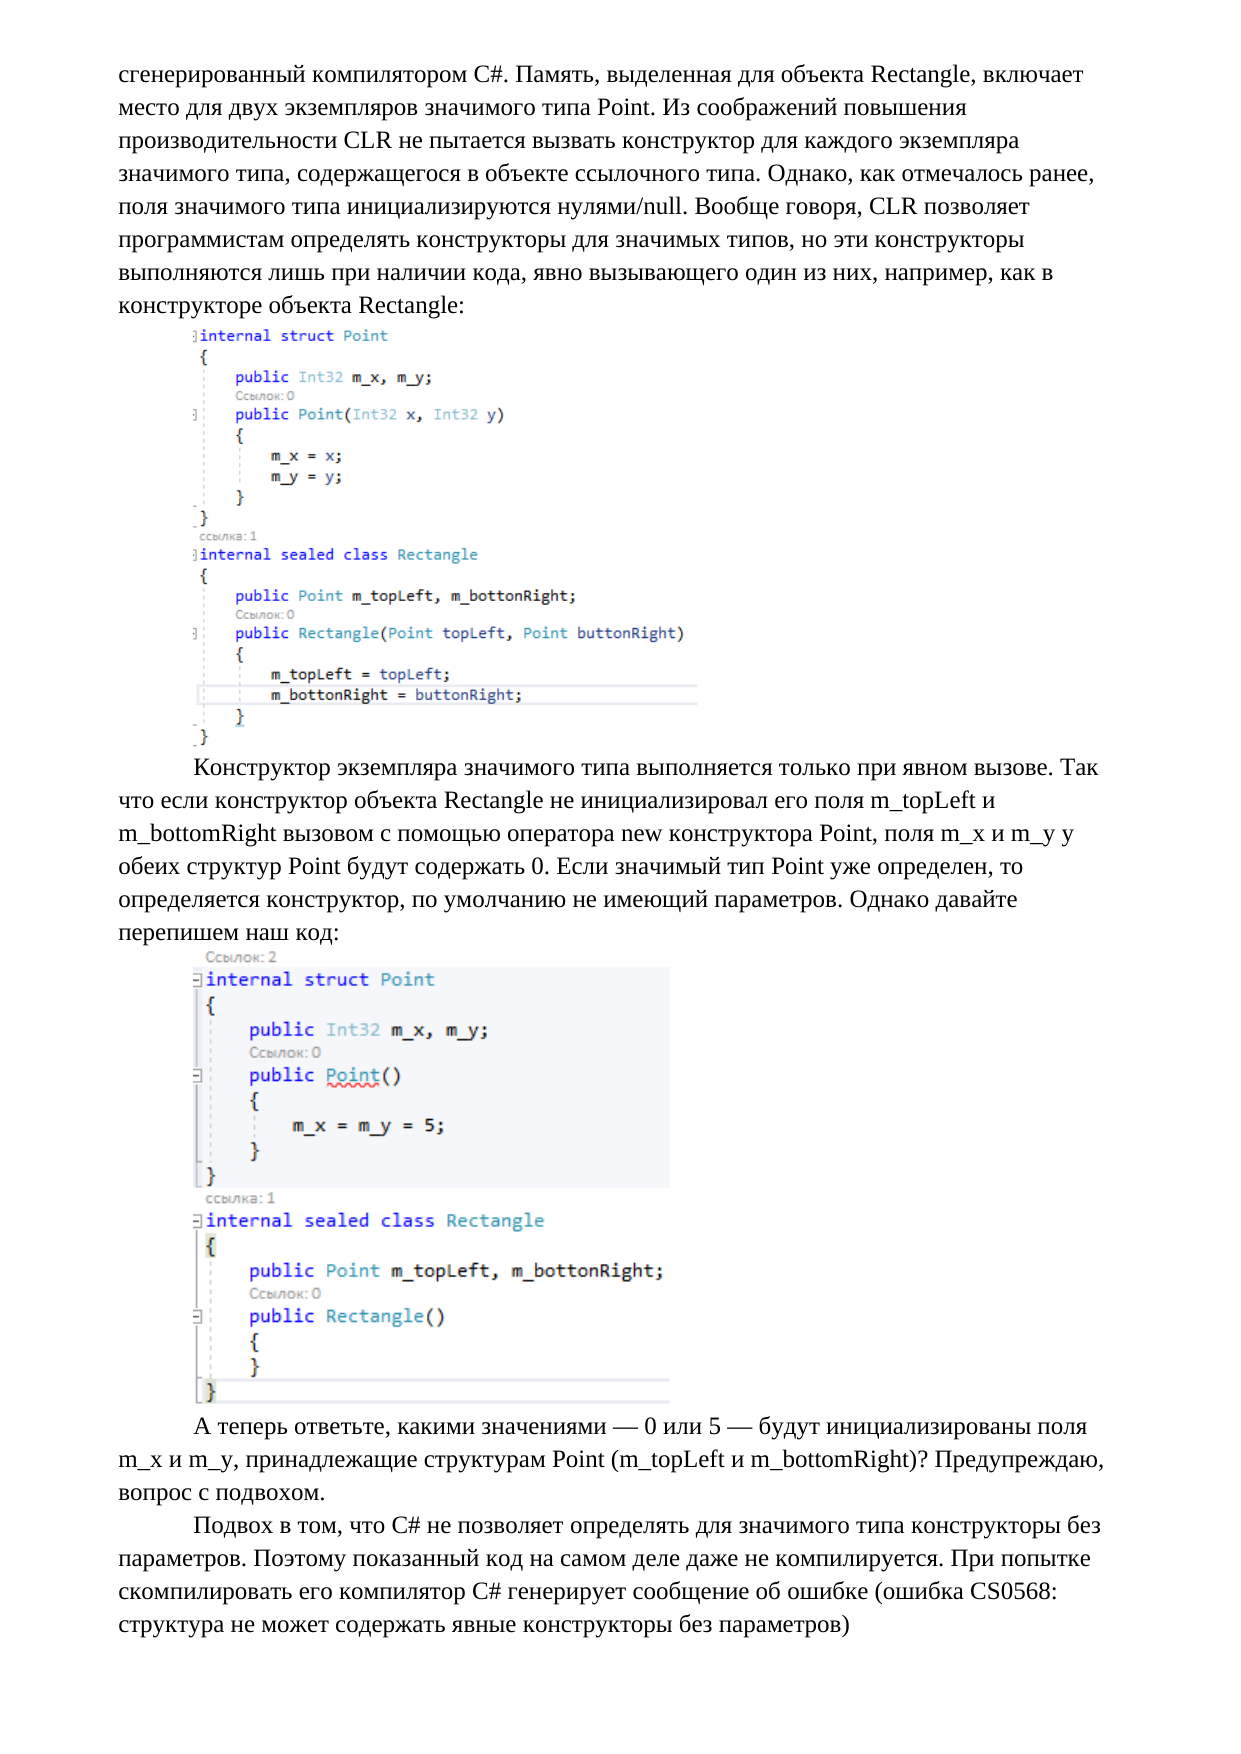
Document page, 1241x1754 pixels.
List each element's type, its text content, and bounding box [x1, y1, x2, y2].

text Подвох в том, что C# не позволяет определять для значимого типа конструкторы без параметров. Поэтому показанный код на самом деле даже не компилируется. При попытке скомпилировать его компилятор C# генерирует сообщение об ошибке (ошибка CS0568: структура не может содержать явные конструкторы без параметров) [118, 1510, 1122, 1638]
text Конструктор экземпляра значимого типа выполняется только при явном вызове. Так что если конструктор объекта Rectangle не инициализировал его поля m_topLeft и m_bottomRight вызовом с помощью оператора new конструктора Point, поля m_x и m_y у обеих структур Point будут содержать 0. Если значимый тип Point уже определен, то определяется конструктор, по умолчанию не имеющий параметров. Однако давайте перепишем наш код: [118, 752, 1122, 946]
text А теперь ответьте, какими значениями — 0 или 5 — будут инициализированы поля m_x и m_y, принадлежащие структурам Point (m_topLeft и m_bottomRight)? Предупреждаю, вопрос с подвохом. [118, 1411, 1122, 1506]
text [118, 59, 1122, 319]
picture [193, 323, 698, 749]
picture [193, 950, 670, 1407]
